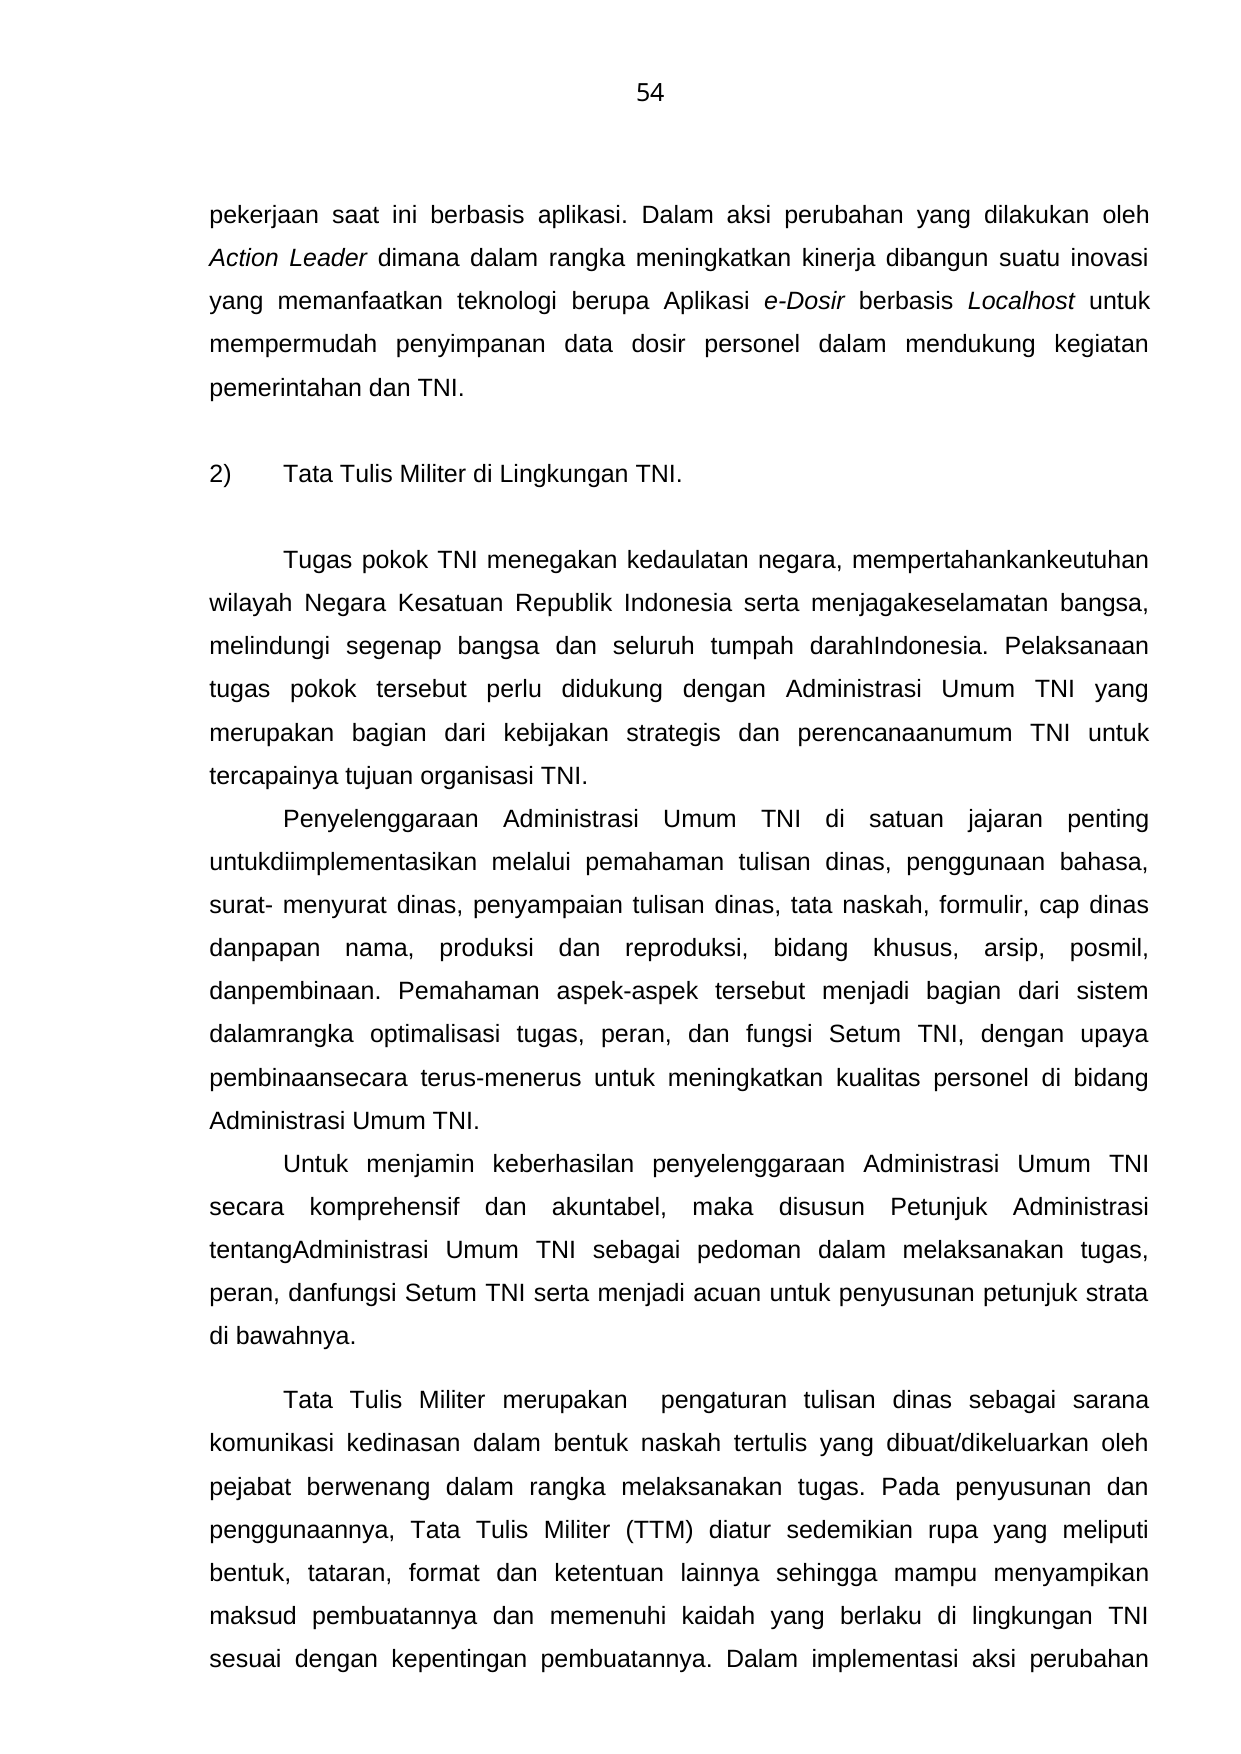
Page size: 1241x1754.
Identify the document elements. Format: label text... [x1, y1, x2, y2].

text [209, 1385, 1150, 1673]
list Penyelenggaraan Administrasi Umum TNI di satuan jajaran penting untukdiimplementasikan melalui pemahaman tulisan dinas, penggunaan bahasa, surat- menyurat dinas, penyampaian tulisan dinas, tata naskah, formulir, cap dinas danpapan nama, produksi dan reproduksi, bidang khusus, arsip, posmil, danpembinaan. Pemahaman aspek-aspek tersebut menjadi bagian dari sistem dalamrangka optimalisasi tugas, peran, dan fungsi Setum TNI, dengan upaya pembinaansecara terus-menerus untuk meningkatkan kualitas personel di bidang Administrasi Umum TNI. [209, 804, 1150, 1134]
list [209, 200, 1150, 401]
list Tata Tulis Militer di Lingkungan TNI. [209, 459, 1150, 487]
list Untuk menjamin keberhasilan penyelenggaraan Administrasi Umum TNI secara komprehensif dan akuntabel, maka disusun Petunjuk Administrasi tentangAdministrasi Umum TNI sebagai pedoman dalam melaksanakan tugas, peran, danfungsi Setum TNI serta menjadi acuan untuk penyusunan petunjuk strata di bawahnya. [209, 1149, 1150, 1350]
list Tugas pokok TNI menegakan kedaulatan negara, mempertahankankeutuhan wilayah Negara Kesatuan Republik Indonesia serta menjagakeselamatan bangsa, melindungi segenap bangsa dan seluruh tumpah darahIndonesia. Pelaksanaan tugas pokok tersebut perlu didukung dengan Administrasi Umum TNI yang merupakan bagian dari kebijakan strategis dan perencanaanumum TNI untuk tercapainya tujuan organisasi TNI. [209, 545, 1150, 789]
